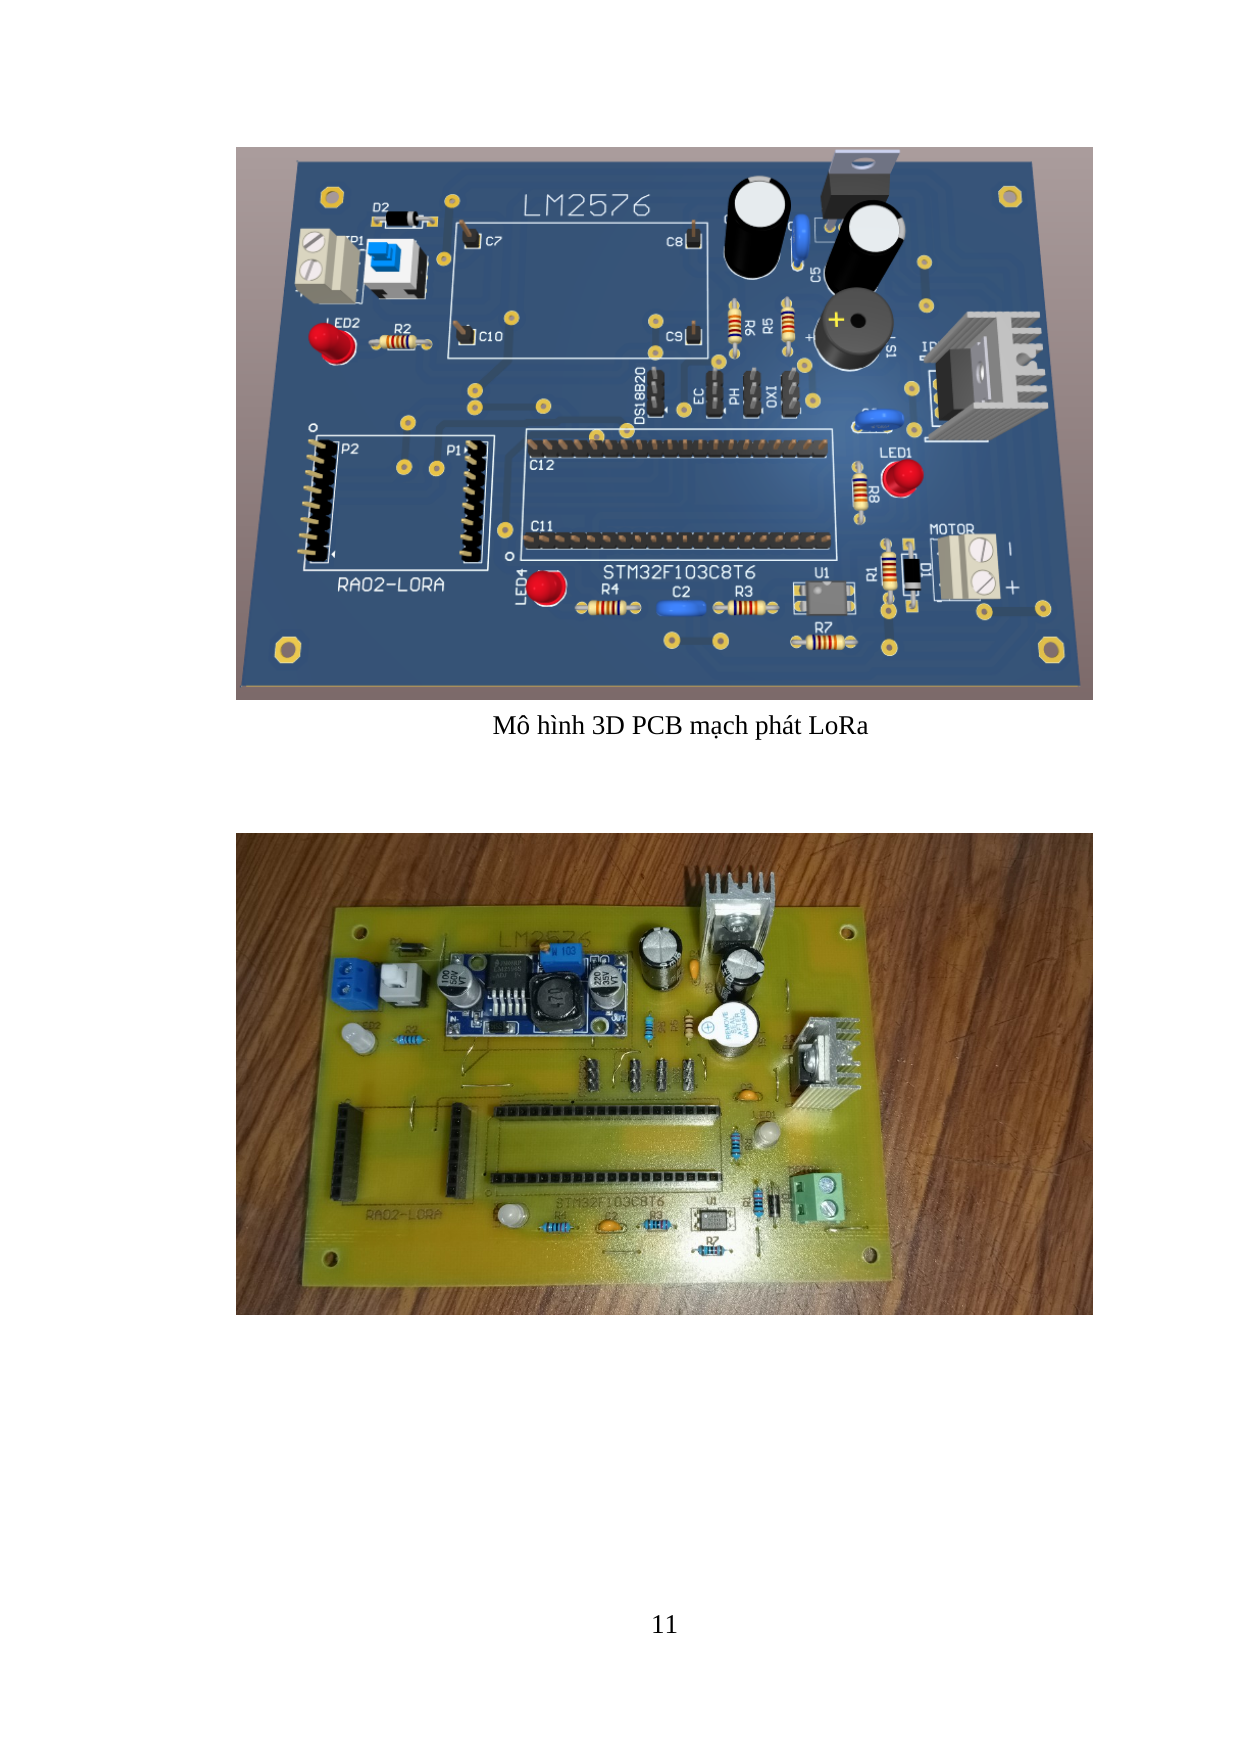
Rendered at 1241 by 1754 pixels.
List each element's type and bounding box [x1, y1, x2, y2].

picture [236, 833, 1093, 1315]
picture [236, 147, 1093, 700]
